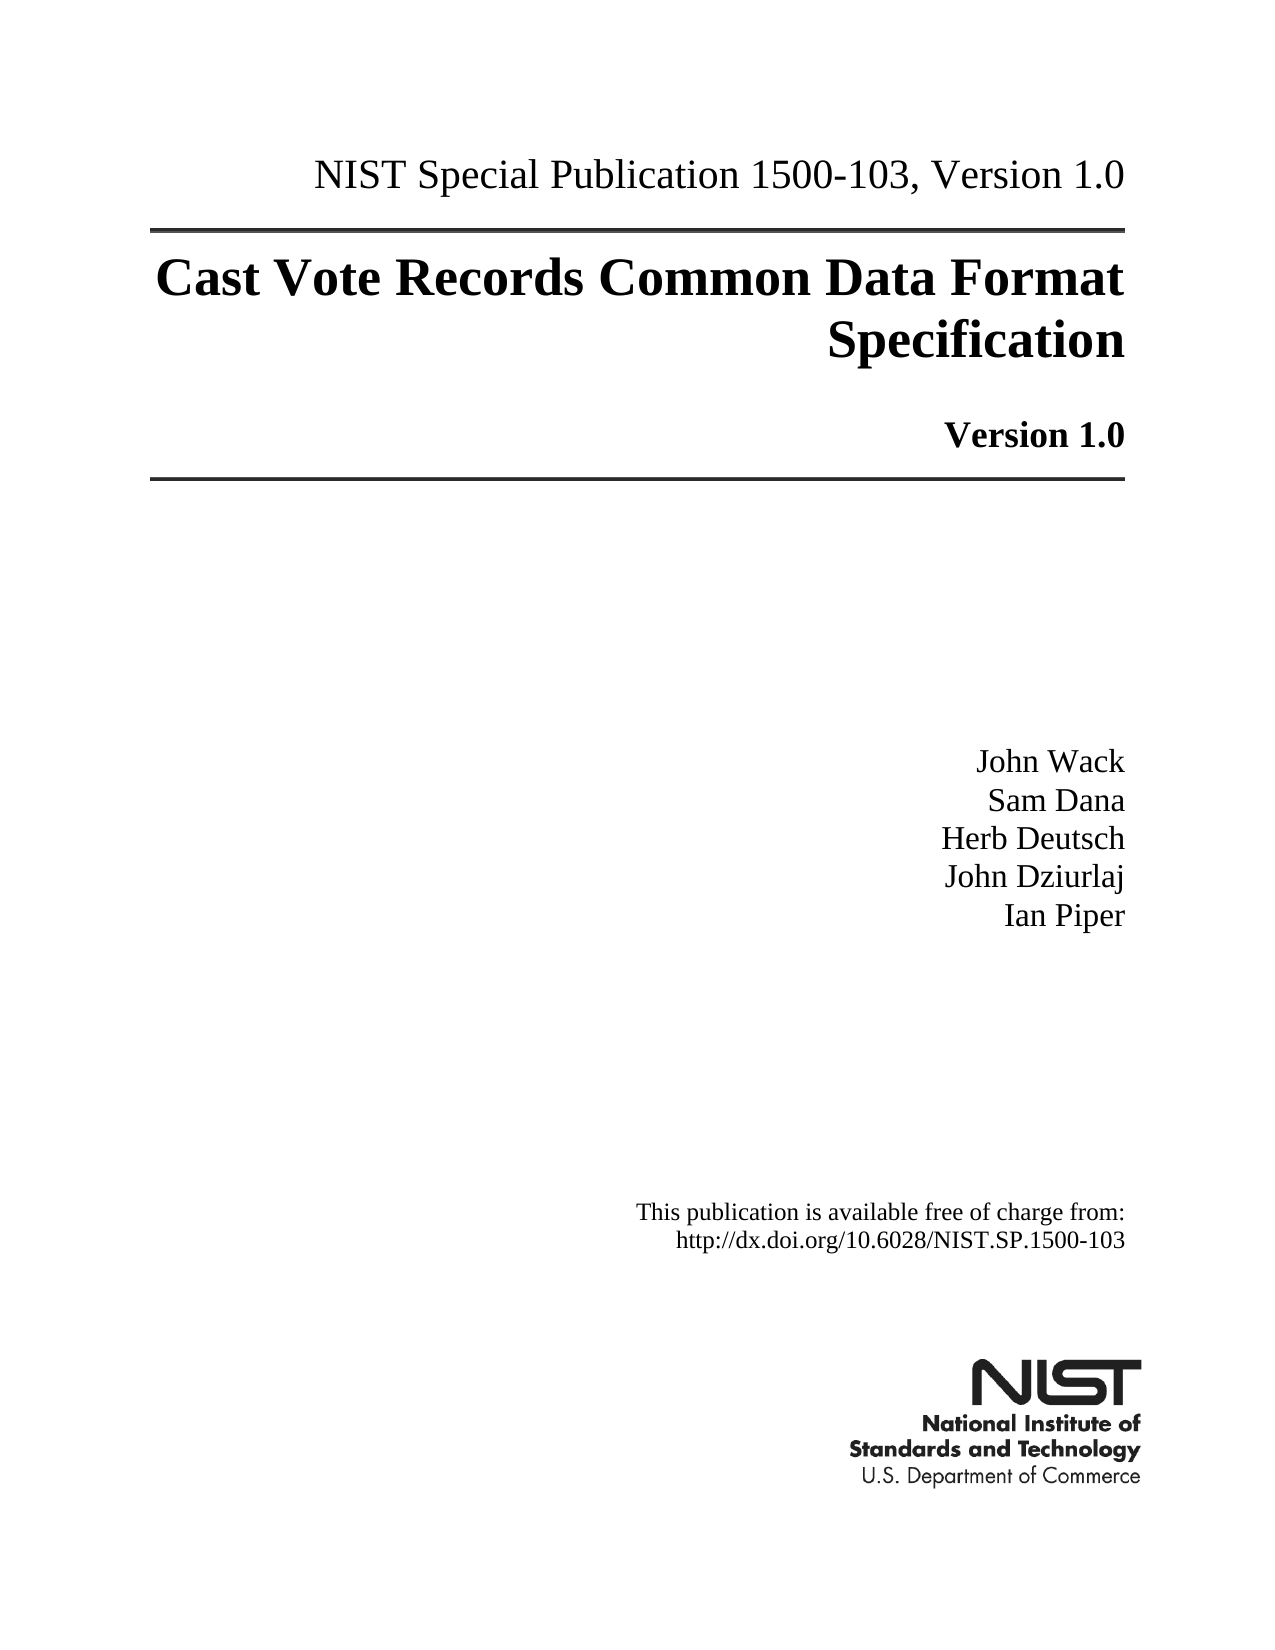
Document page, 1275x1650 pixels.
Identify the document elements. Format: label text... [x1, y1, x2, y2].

text John Wack [150, 742, 1125, 780]
text Sam Dana [150, 780, 1125, 818]
text NIST Special Publication 1500-103, Version 1.0 [150, 150, 1125, 198]
text This publication is available free of charge from: http://dx.doi.org/10.6028/NIST.SP.1500-103 [150, 1197, 1125, 1254]
text Version 1.0 [150, 412, 1125, 455]
text Cast Vote Records Common Data Format Specification [150, 244, 1125, 369]
text John Dziurlaj [150, 857, 1125, 895]
text Ian Piper [150, 895, 1125, 933]
text Herb Deutsch [150, 818, 1125, 857]
